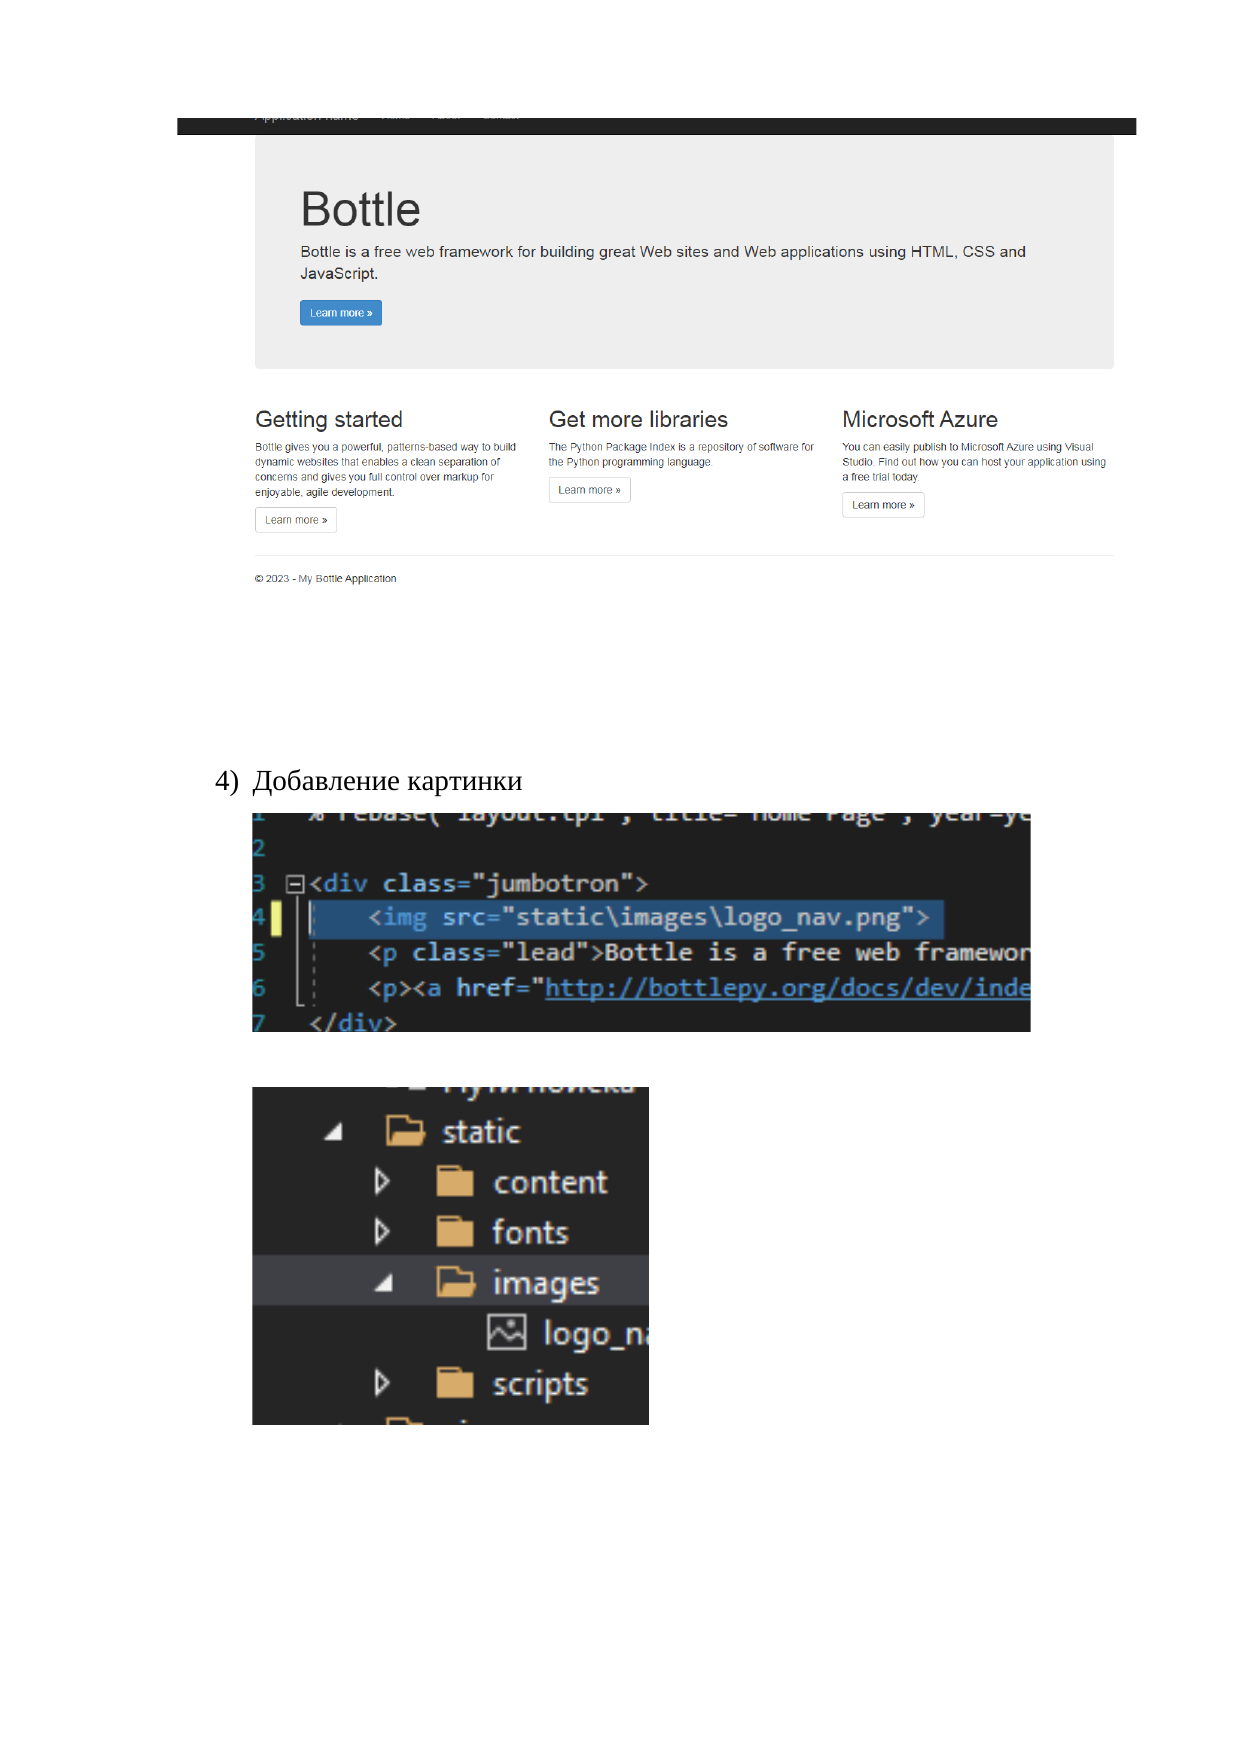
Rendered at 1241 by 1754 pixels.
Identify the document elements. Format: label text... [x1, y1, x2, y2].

picture [252, 813, 1031, 1032]
list Добавление картинки [215, 763, 1152, 796]
picture [177, 118, 1137, 733]
picture [252, 1087, 649, 1425]
